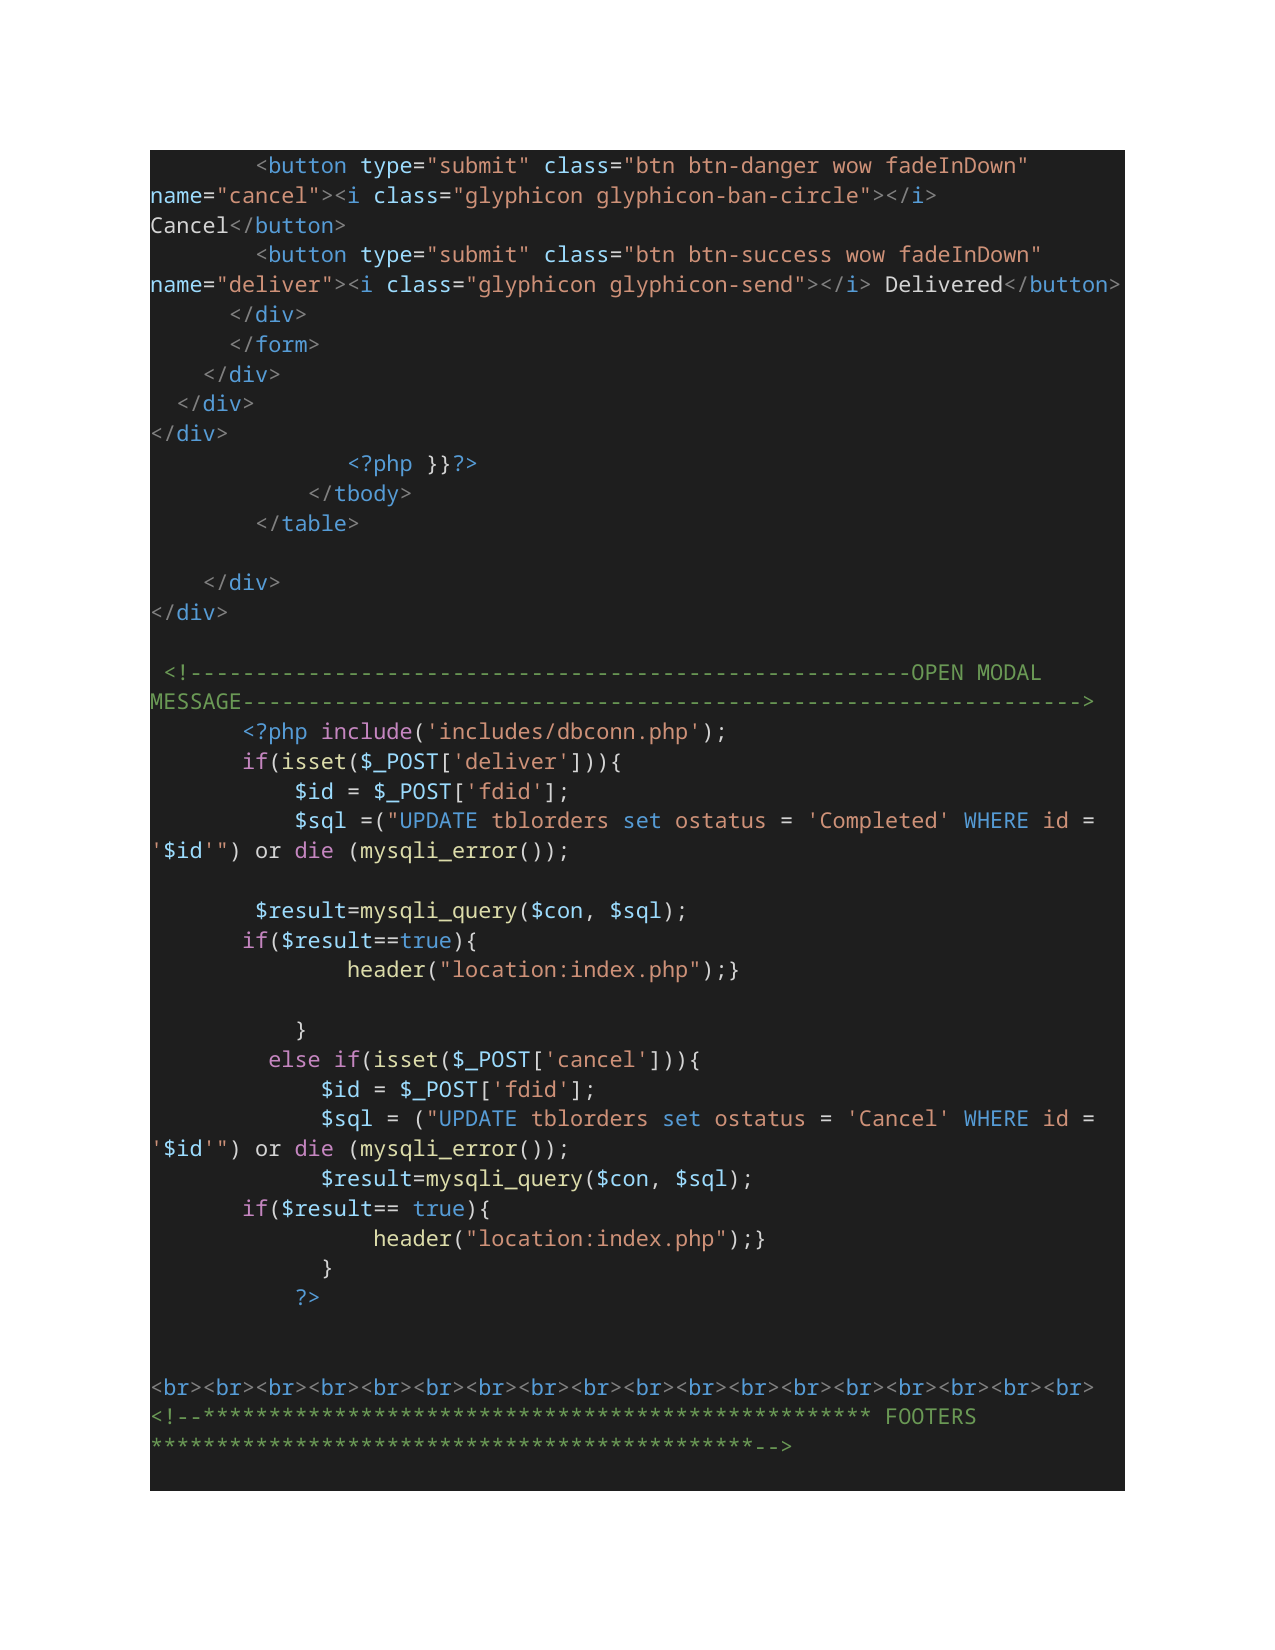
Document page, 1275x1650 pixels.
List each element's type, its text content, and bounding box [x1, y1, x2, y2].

text </div> [150, 299, 1125, 329]
text </tbody> [150, 478, 1125, 507]
text $result=mysqli_query($con, $sql); [150, 895, 1125, 924]
text if($result== true){ [150, 1193, 1125, 1222]
text $id = $_POST['fdid']; [150, 776, 1125, 805]
text <button type="submit" class="btn btn-success wow fadeInDown" name="deliver"><i class="glyphicon glyphicon-send"></i> Delivered</button> [150, 239, 1125, 299]
text $sql =("UPDATE tblorders set ostatus = 'Completed' WHERE id = '$id'") or die (mysqli_error()); [150, 805, 1125, 865]
text </div> [150, 567, 1125, 597]
text } [150, 1014, 1125, 1044]
text header("location:index.php");} [150, 954, 1125, 984]
text </form> [150, 329, 1125, 358]
text $sql = ("UPDATE tblorders set ostatus = 'Cancel' WHERE id = '$id'") or die (mysqli_error()); [150, 1103, 1125, 1163]
text $id = $_POST['fdid']; [150, 1073, 1125, 1103]
text <!-------------------------------------------------------OPEN MODAL MESSAGE----------------------------------------------------------------> [150, 656, 1125, 716]
text header("location:index.php");} [150, 1222, 1125, 1252]
text if(isset($_POST['deliver'])){ [150, 746, 1125, 776]
text <button type="submit" class="btn btn-danger wow fadeInDown" name="cancel"><i class="glyphicon glyphicon-ban-circle"></i> Cancel</button> [150, 150, 1125, 239]
text ?> [150, 1282, 1125, 1312]
text <?php include('includes/dbconn.php'); [150, 716, 1125, 746]
text <br><br><br><br><br><br><br><br><br><br><br><br><br><br><br><br><br><br> [150, 1371, 1125, 1401]
text </div> [150, 597, 1125, 627]
text </div> [150, 358, 1125, 388]
text } [150, 1252, 1125, 1282]
text if($result==true){ [150, 924, 1125, 954]
text </div> [150, 418, 1125, 448]
text <?php }}?> [150, 448, 1125, 478]
text </div> [150, 388, 1125, 418]
text else if(isset($_POST['cancel'])){ [150, 1044, 1125, 1073]
text $result=mysqli_query($con, $sql); [150, 1163, 1125, 1193]
text <!--*************************************************** FOOTERS **********************************************--> [150, 1401, 1125, 1461]
text </table> [150, 507, 1125, 537]
